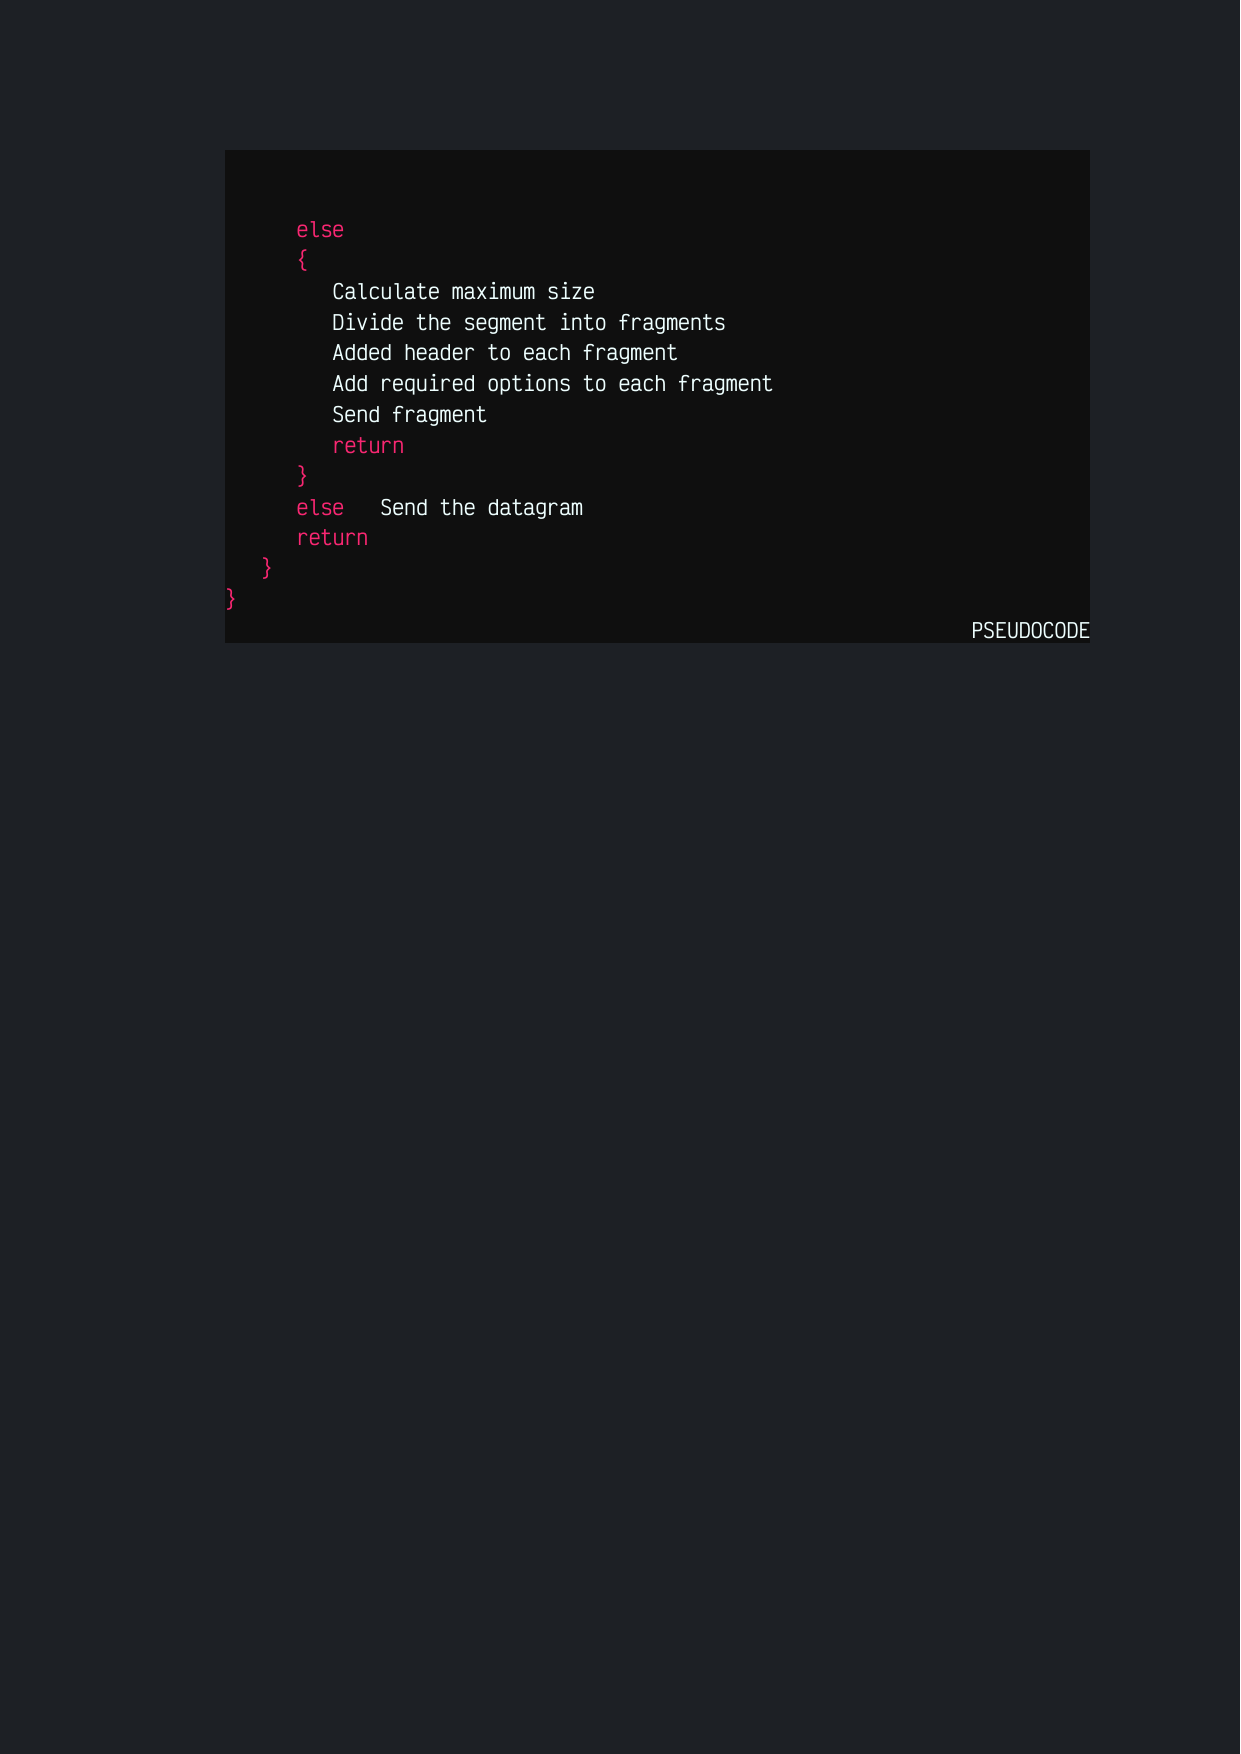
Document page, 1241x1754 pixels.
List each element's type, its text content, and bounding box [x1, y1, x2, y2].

text PSEUDOCODE [225, 612, 1090, 643]
text else { Calculate maximum size Divide the segment into fragments Added header to each fragment Add required options to each fragment Send fragment return } else Send the datagram return } } [225, 181, 1090, 612]
